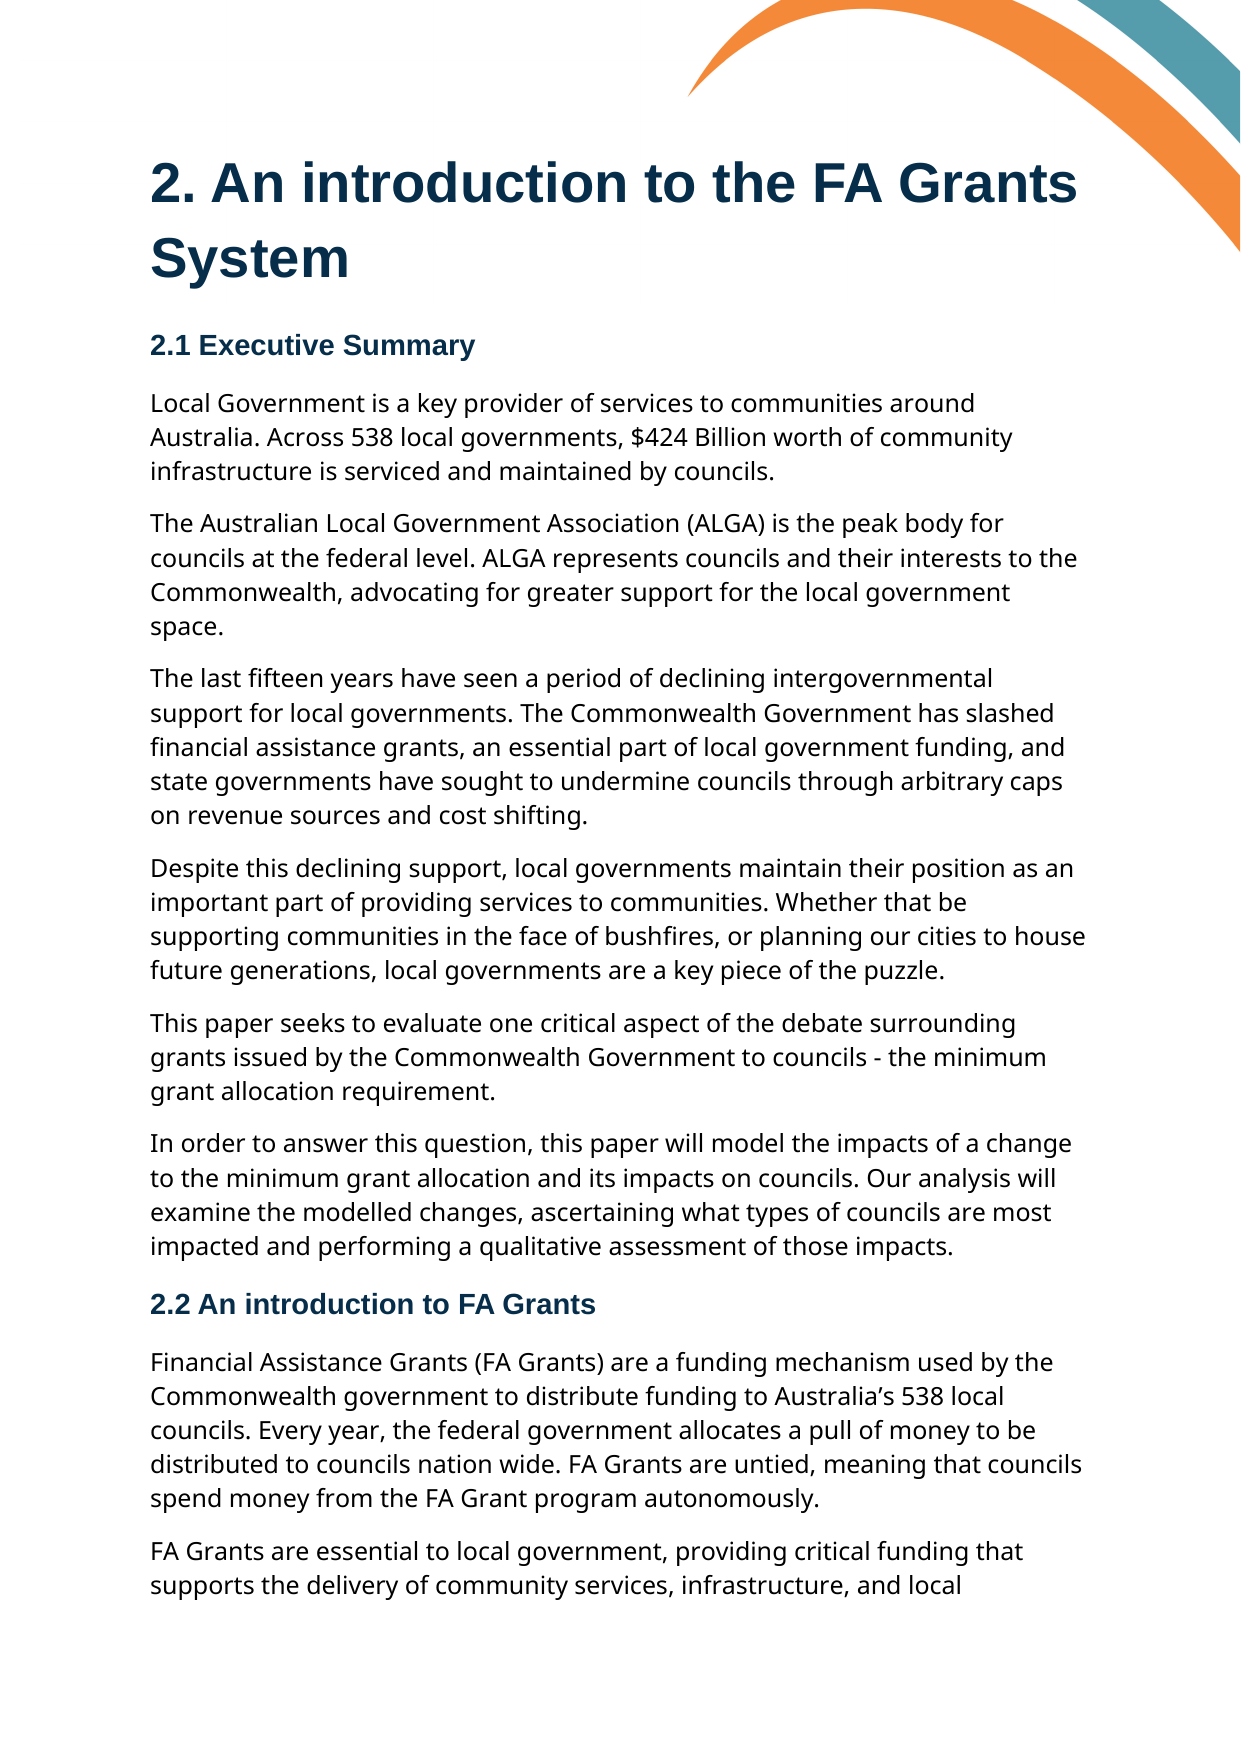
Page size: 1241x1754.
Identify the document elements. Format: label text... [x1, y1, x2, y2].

picture [19, 0, 1241, 306]
text Despite this declining support, local governments maintain their position as an important part of providing services to communities. Whether that be supporting communities in the face of bushfires, or planning our cities to house future generations, local governments are a key piece of the puzzle. [150, 850, 1090, 986]
text The Australian Local Government Association (ALGA) is the peak body for councils at the federal level. ALGA represents councils and their interests to the Commonwealth, advocating for greater support for the local government space. [150, 506, 1090, 642]
text This paper seeks to evaluate one critical aspect of the debate surrounding grants issued by the Commonwealth Government to councils - the minimum grant allocation requirement. [150, 1005, 1090, 1107]
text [150, 1534, 1090, 1602]
subtitle 2.2 An introduction to FA Grants [150, 1287, 1090, 1321]
subtitle 2.1 Executive Summary [150, 328, 1090, 361]
subtitle 2. An introduction to the FA Grants System [150, 150, 1090, 289]
text Financial Assistance Grants (FA Grants) are a funding mechanism used by the Commonwealth government to distribute funding to Australia’s 538 local councils. Every year, the federal government allocates a pull of money to be distributed to councils nation wide. FA Grants are untied, meaning that councils spend money from the FA Grant program autonomously. [150, 1345, 1090, 1515]
text Local Government is a key provider of services to communities around Australia. Across 538 local governments, $424 Billion worth of community infrastructure is serviced and maintained by councils. [150, 385, 1090, 487]
text The last fifteen years have seen a period of declining intergovernmental support for local governments. The Commonwealth Government has slashed financial assistance grants, an essential part of local government funding, and state governments have sought to undermine councils through arbitrary caps on revenue sources and cost shifting. [150, 661, 1090, 831]
text In order to answer this question, this paper will model the impacts of a change to the minimum grant allocation and its impacts on councils. Our analysis will examine the modelled changes, ascertaining what types of councils are most impacted and performing a qualitative assessment of those impacts. [150, 1126, 1090, 1262]
